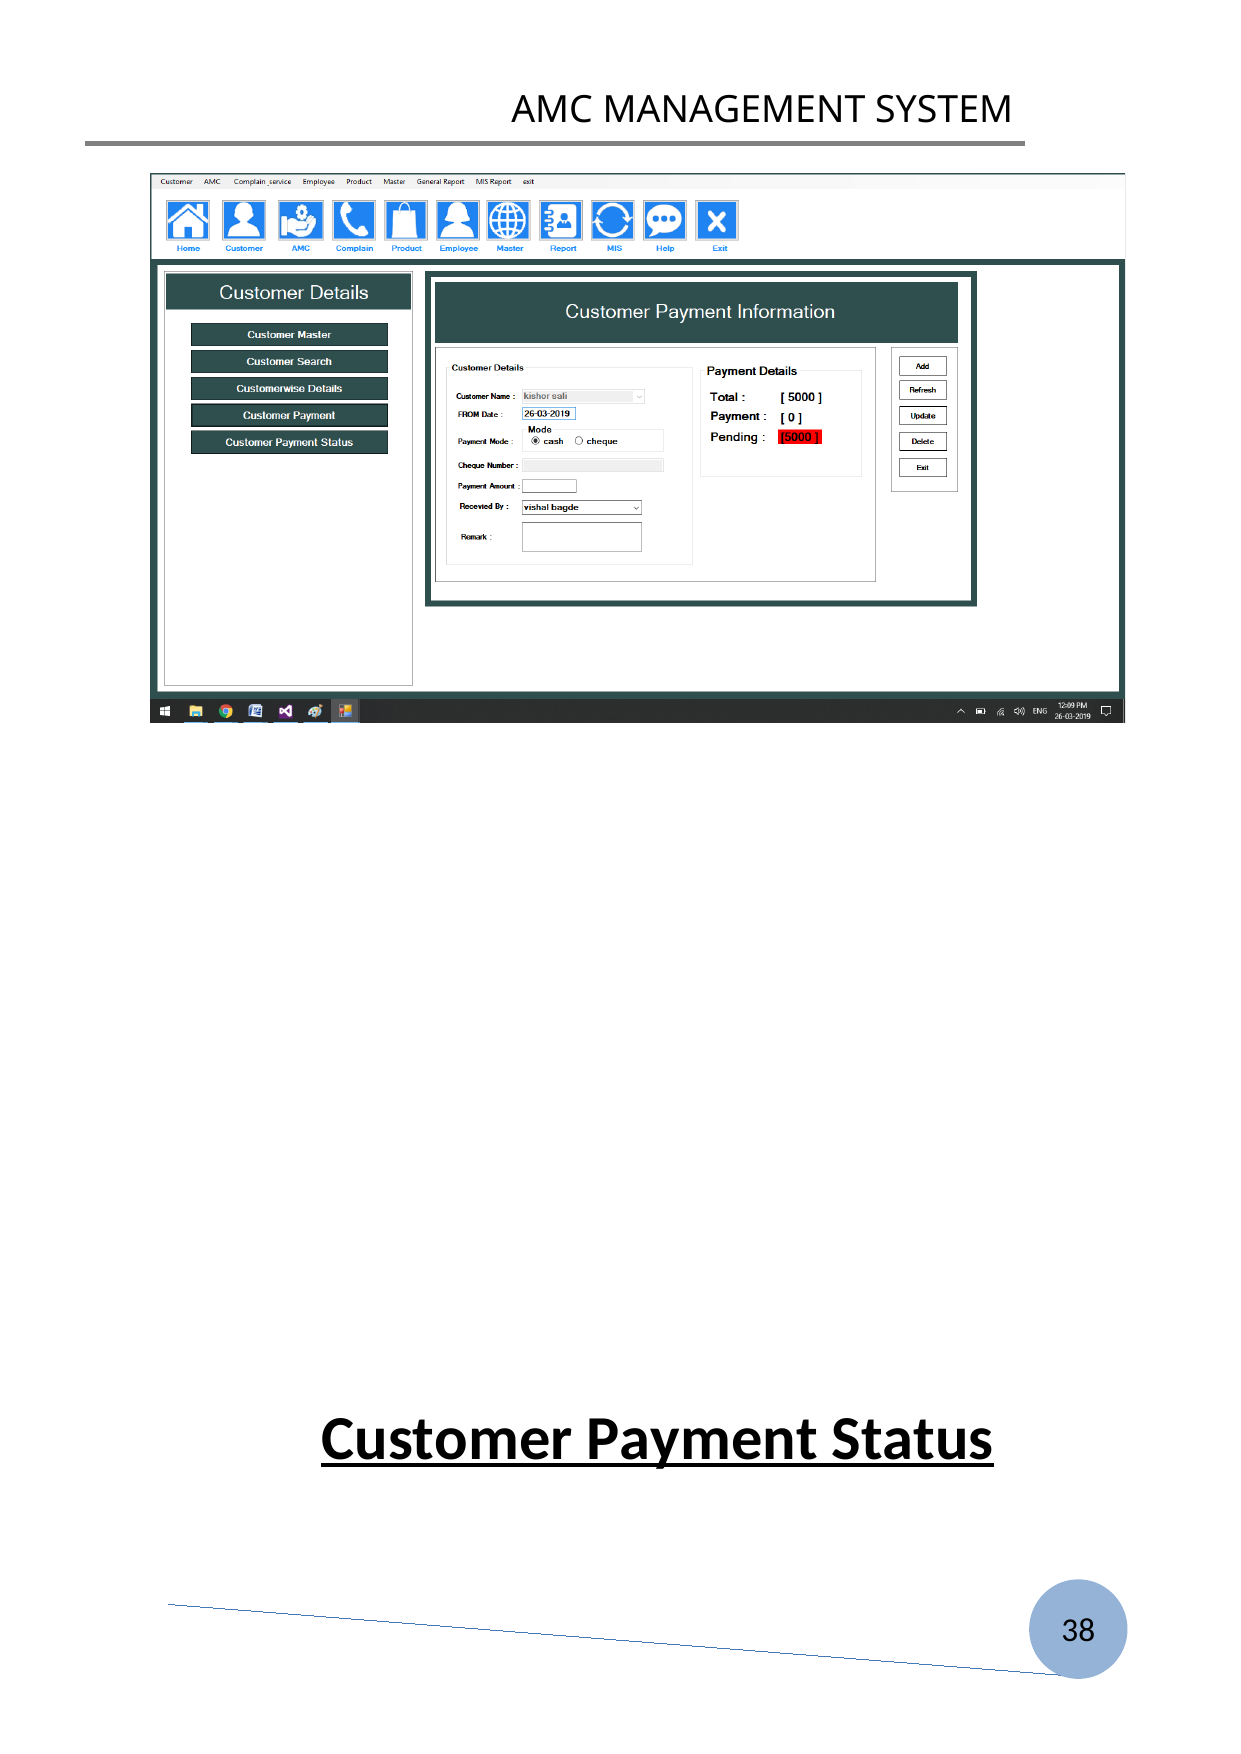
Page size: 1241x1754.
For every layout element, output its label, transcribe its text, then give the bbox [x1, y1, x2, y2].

picture [150, 173, 1125, 723]
text Customer Payment Status [150, 1398, 1090, 1475]
